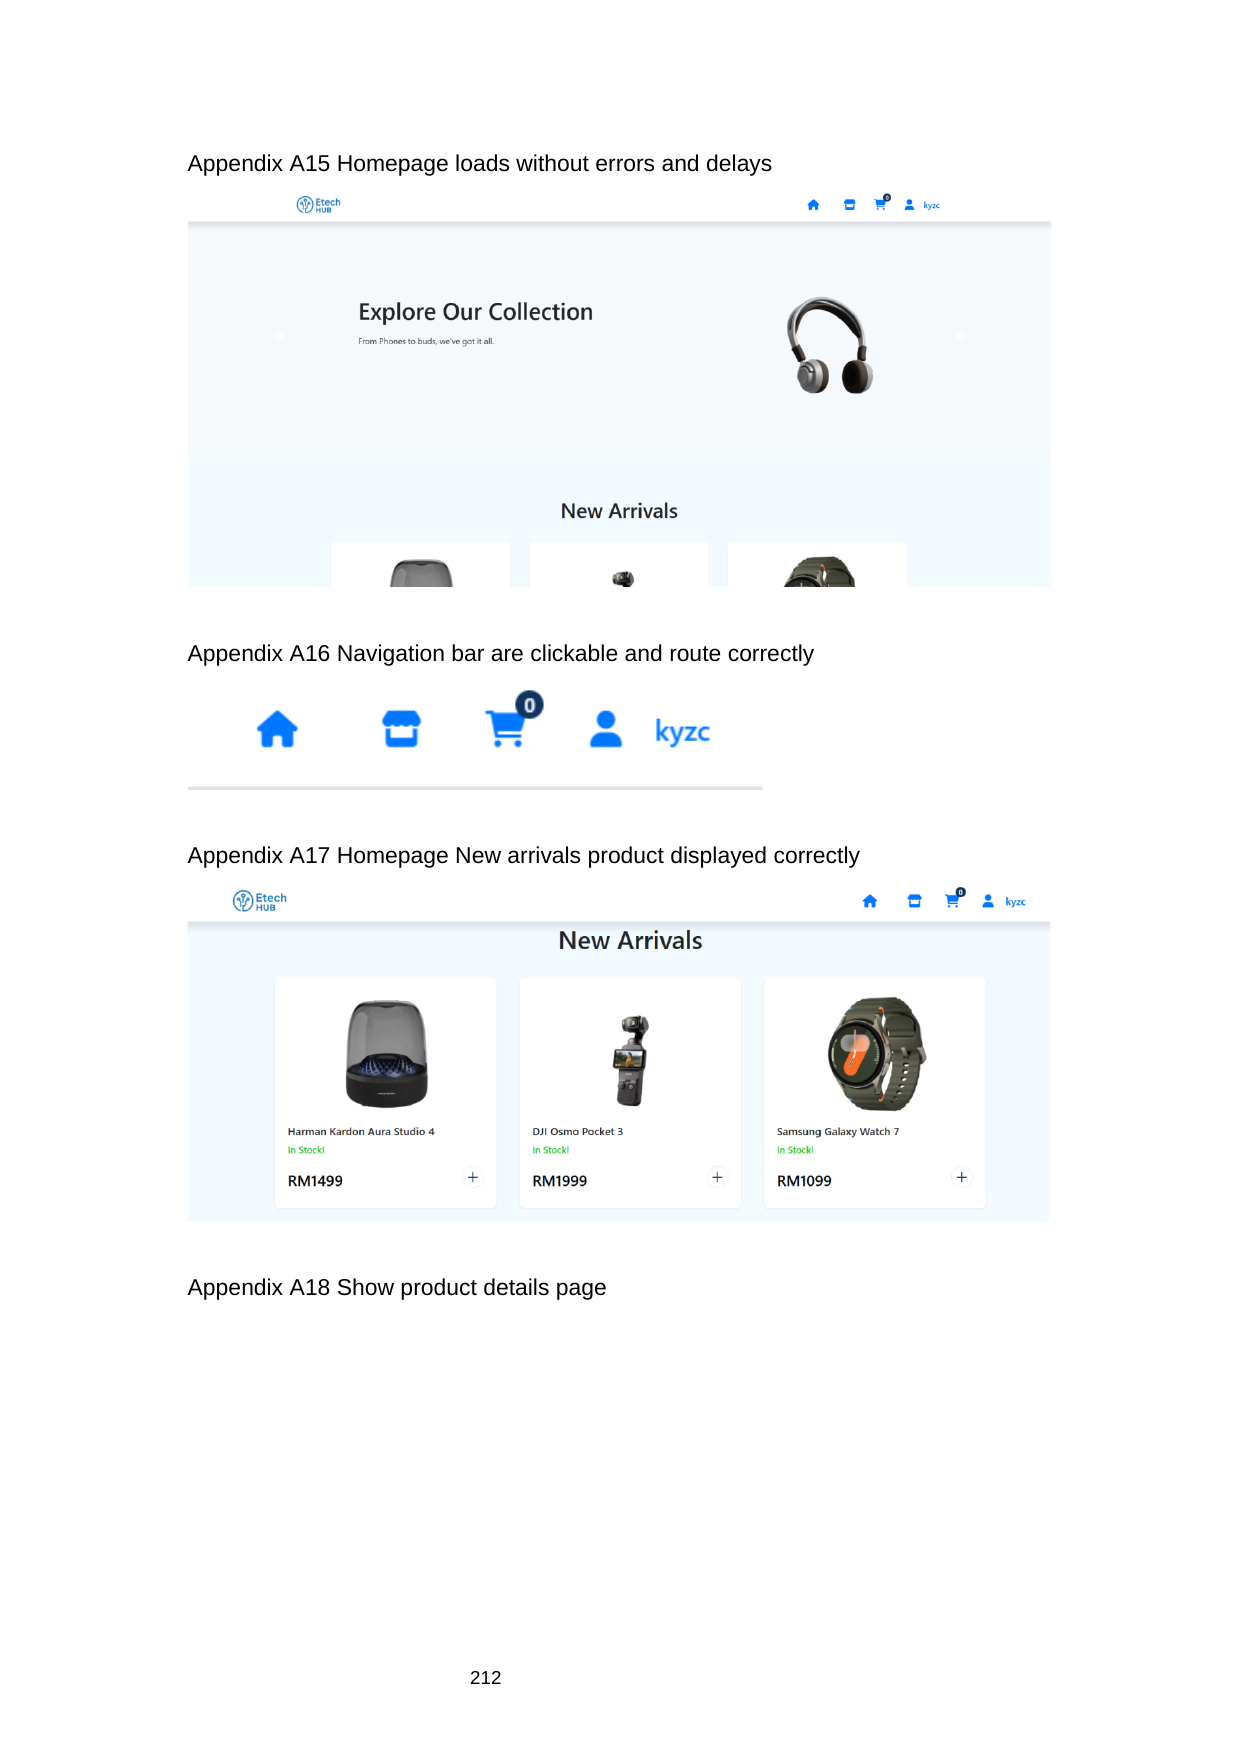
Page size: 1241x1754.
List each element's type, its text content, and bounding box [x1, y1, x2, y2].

picture [187, 189, 1052, 587]
picture [187, 882, 1051, 1222]
picture [187, 678, 763, 790]
